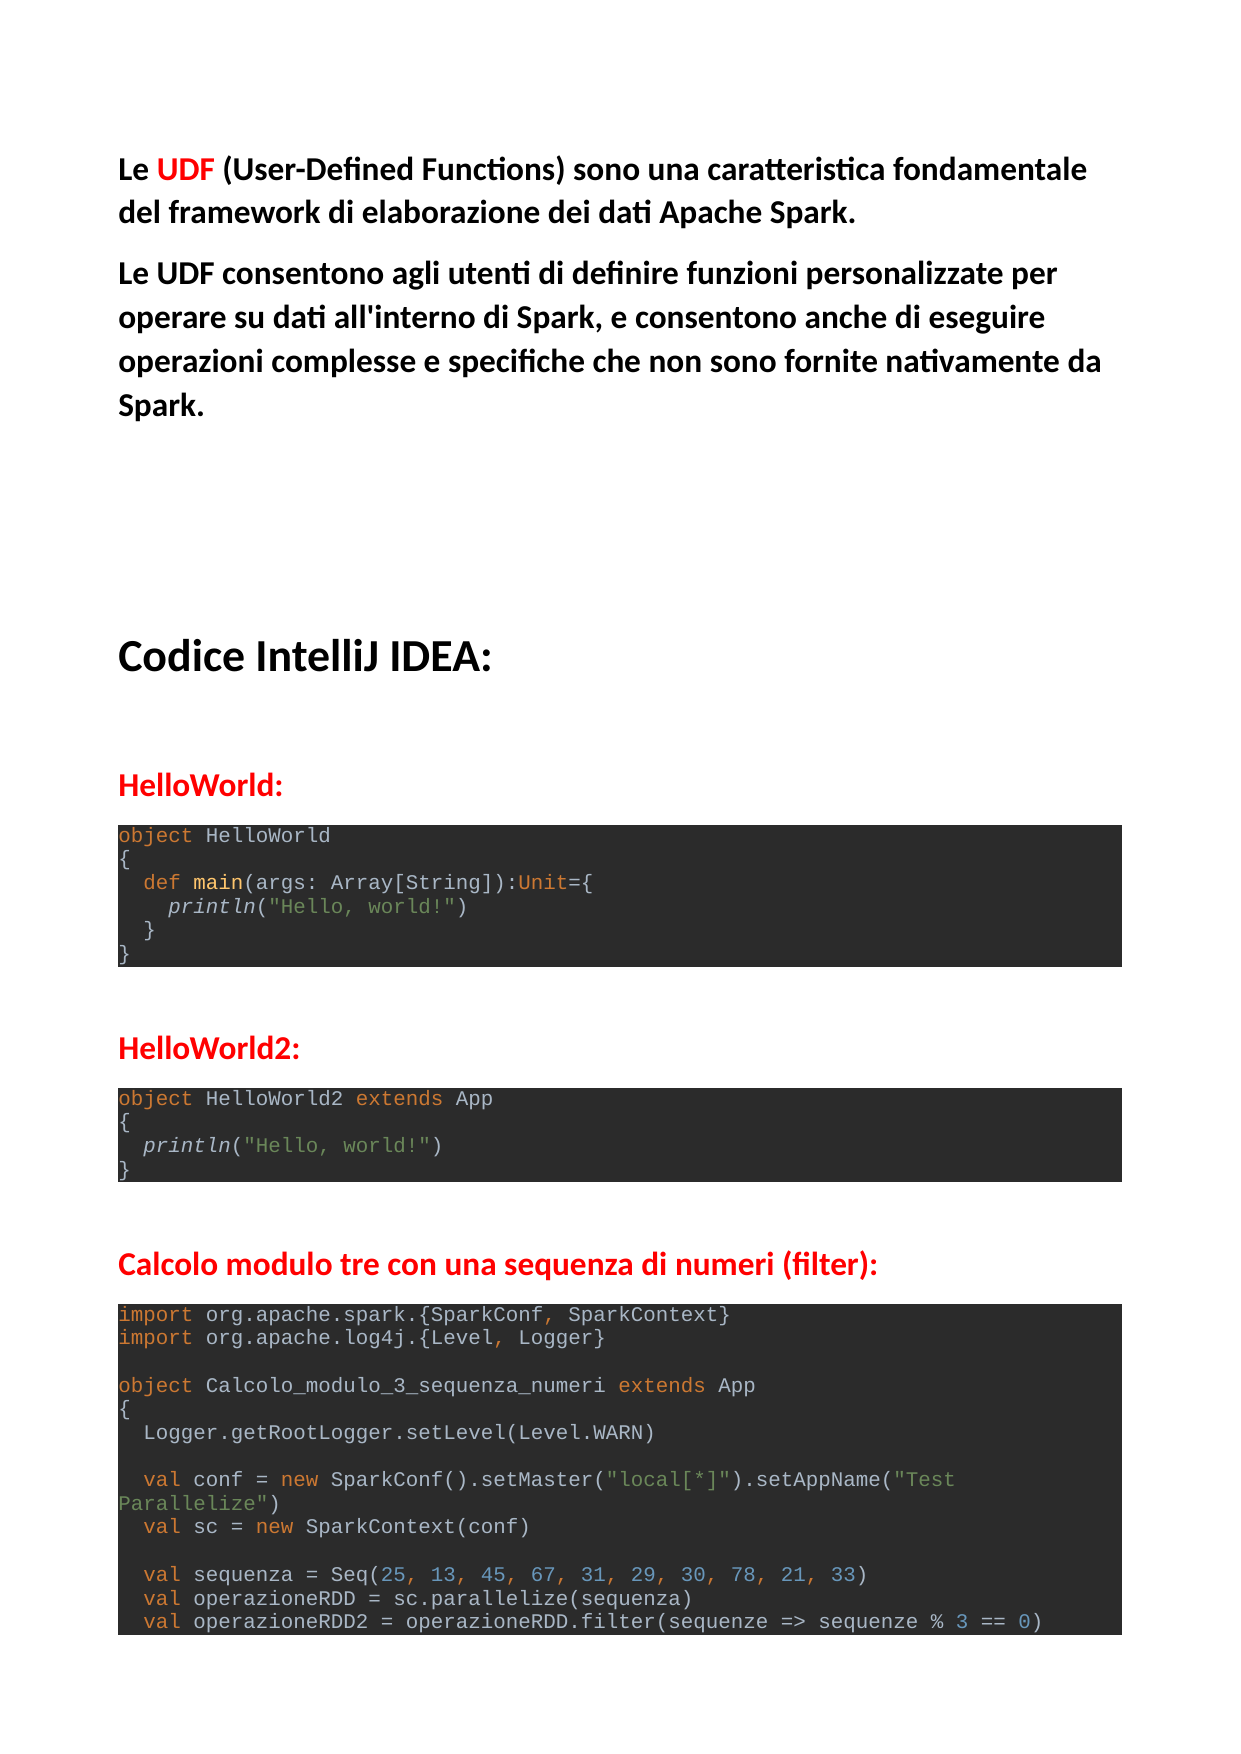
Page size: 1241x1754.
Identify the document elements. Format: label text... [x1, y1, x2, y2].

text Le UDF (User-Defined Functions) sono una caratteristica fondamentale del framework di elaborazione dei dati Apache Spark. [118, 148, 1122, 232]
text HelloWorld2: [118, 1027, 1122, 1068]
text Codice IntelliJ IDEA: [118, 627, 1122, 682]
text object HelloWorld2 extends App { println("Hello, world!") } [118, 1088, 1122, 1182]
text Le UDF consentono agli utenti di definire funzioni personalizzate per operare su dati all'interno di Spark, e consentono anche di eseguire operazioni complesse e specifiche che non sono fornite nativamente da Spark. [118, 252, 1122, 425]
text HelloWorld: [118, 764, 1122, 805]
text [118, 1304, 1122, 1635]
text Calcolo modulo tre con una sequenza di numeri (filter): [118, 1243, 1122, 1284]
text object HelloWorld { def main(args: Array[String]):Unit={ println("Hello, world!") } } [118, 825, 1122, 967]
